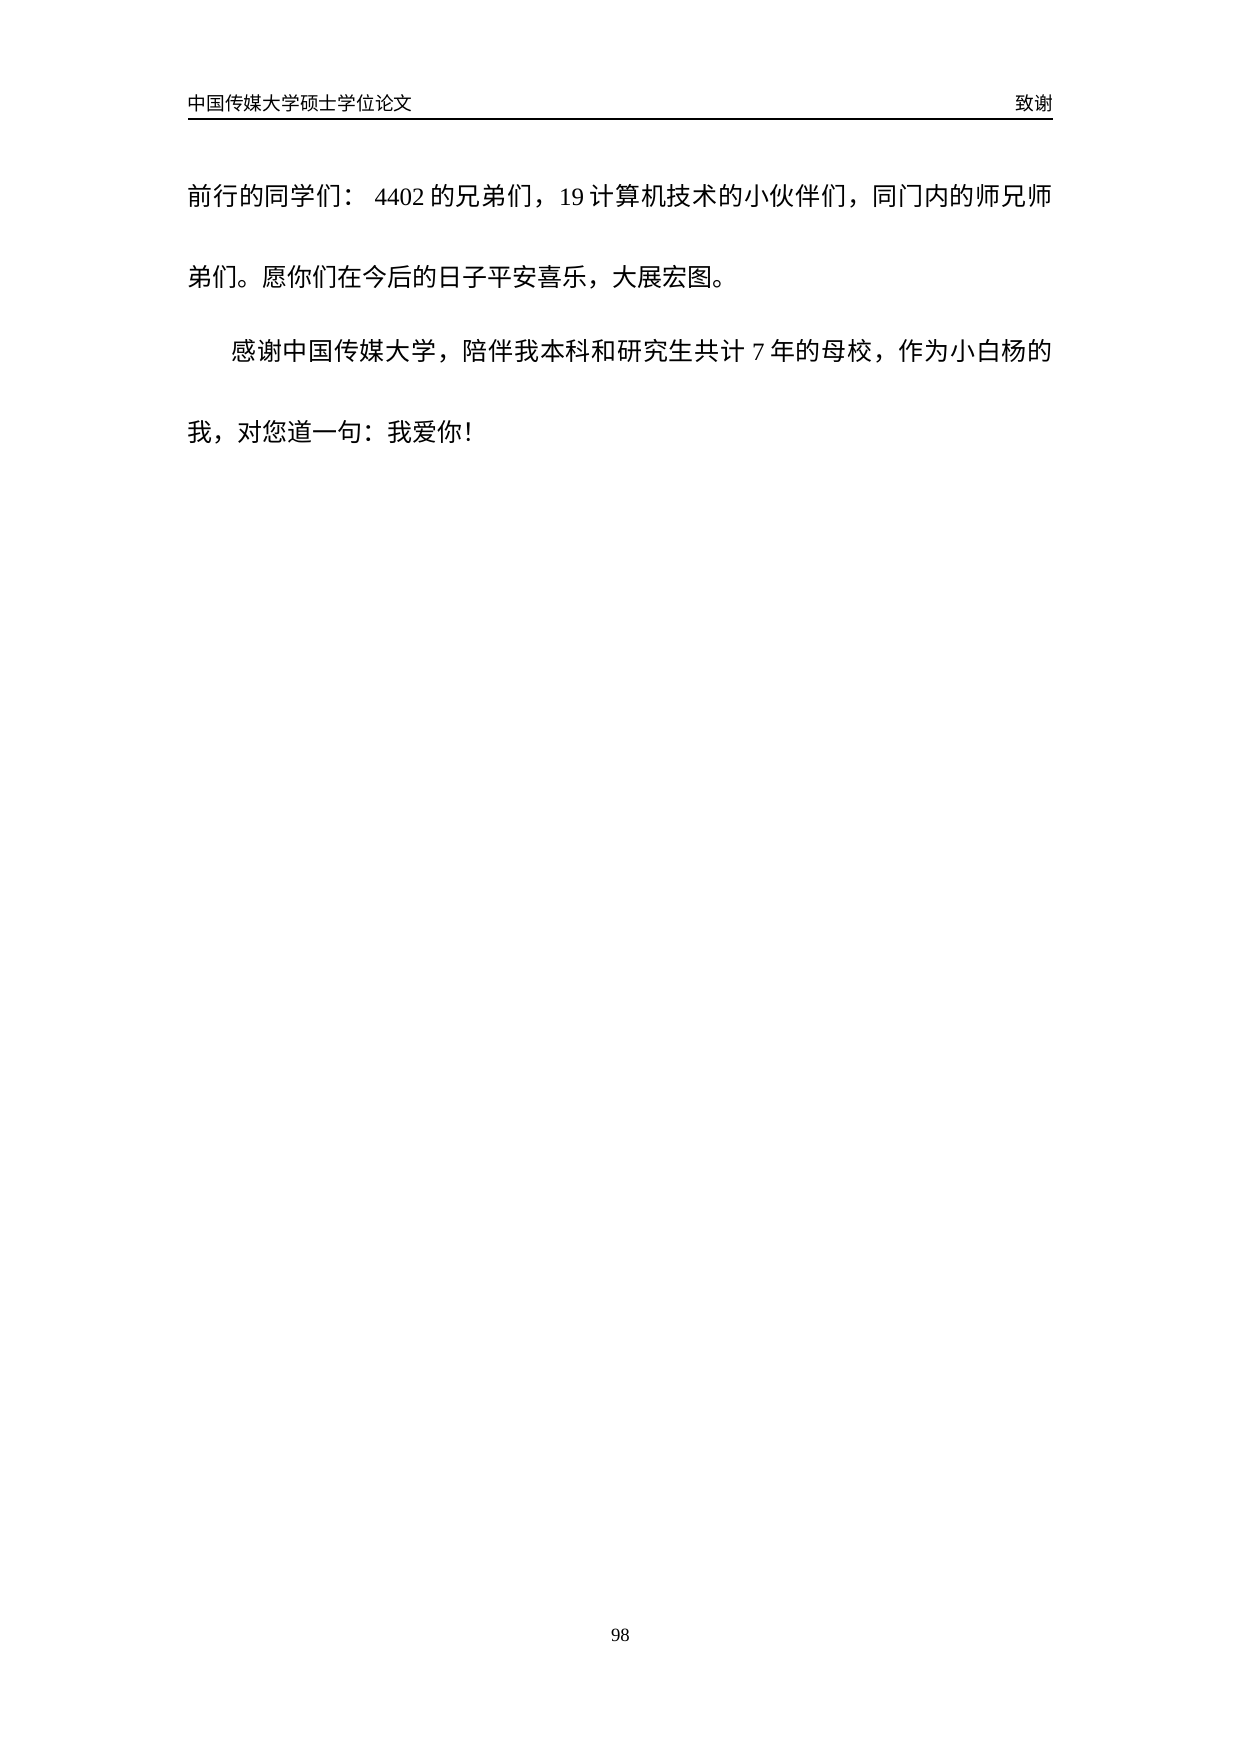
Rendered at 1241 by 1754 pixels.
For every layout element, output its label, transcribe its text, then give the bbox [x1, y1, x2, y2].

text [187, 162, 1053, 308]
text 感谢中国传媒大学，陪伴我本科和研究生共计7年的母校，作为小白杨的我，对您道一句：我爱你！ [187, 317, 1053, 463]
